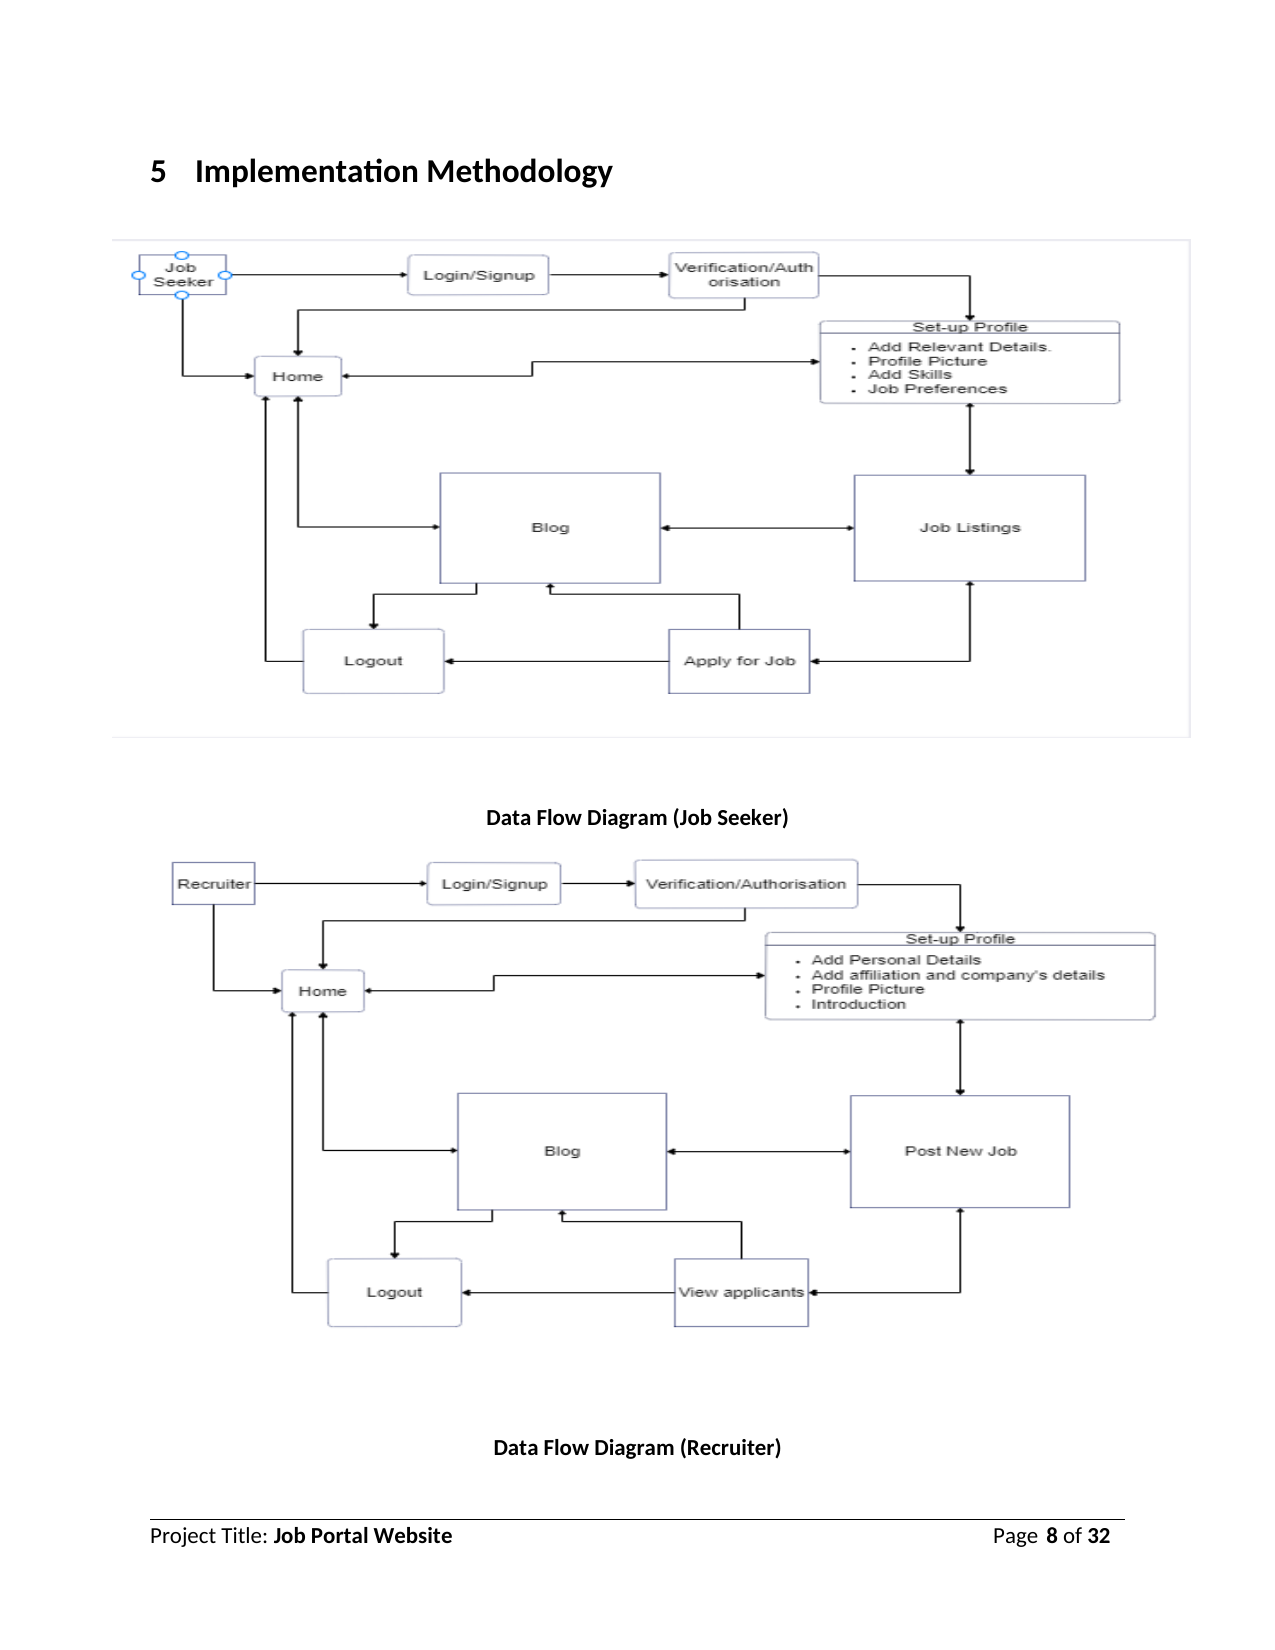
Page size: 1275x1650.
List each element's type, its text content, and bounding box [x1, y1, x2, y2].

subtitle Implementation Methodology [150, 150, 1125, 191]
picture [112, 239, 1191, 738]
text Data Flow Diagram (Job Seeker) [150, 803, 1125, 831]
picture [150, 848, 1163, 1368]
text Data Flow Diagram (Recruiter) [150, 1433, 1125, 1461]
